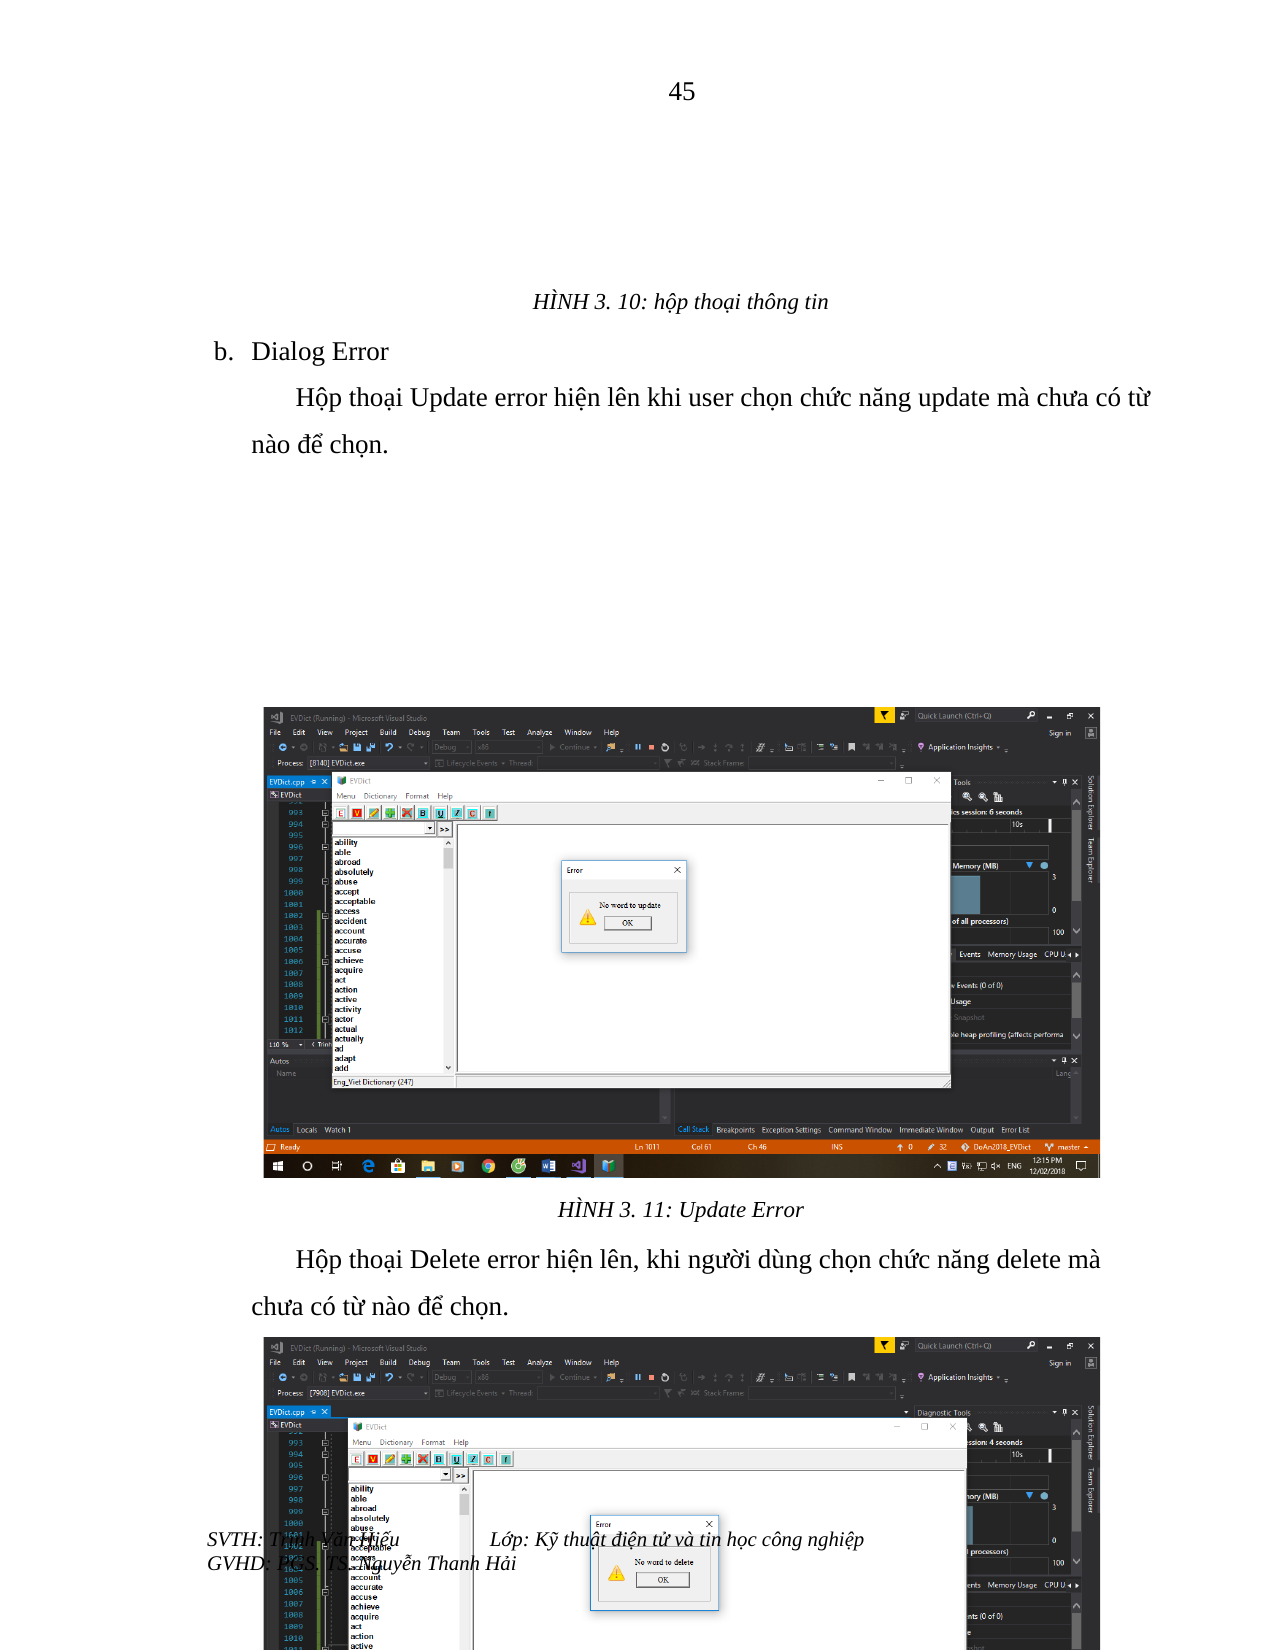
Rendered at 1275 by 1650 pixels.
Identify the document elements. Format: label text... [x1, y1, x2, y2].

picture [263, 1337, 1100, 1650]
picture [263, 707, 1100, 1178]
text HÌNH 3. 10: hộp thoại thông tin [207, 288, 1157, 314]
list Hộp thoại Update error hiện lên khi user chọn chức năng update mà chưa có từ nào để chọn. [251, 382, 1157, 459]
text Hộp thoại Delete error hiện lên, khi người dùng chọn chức năng delete mà chưa có từ nào để chọn. [251, 1243, 1157, 1321]
text HÌNH 3. 11: Update Error [207, 1196, 1157, 1223]
list Dialog Error [214, 335, 1157, 366]
